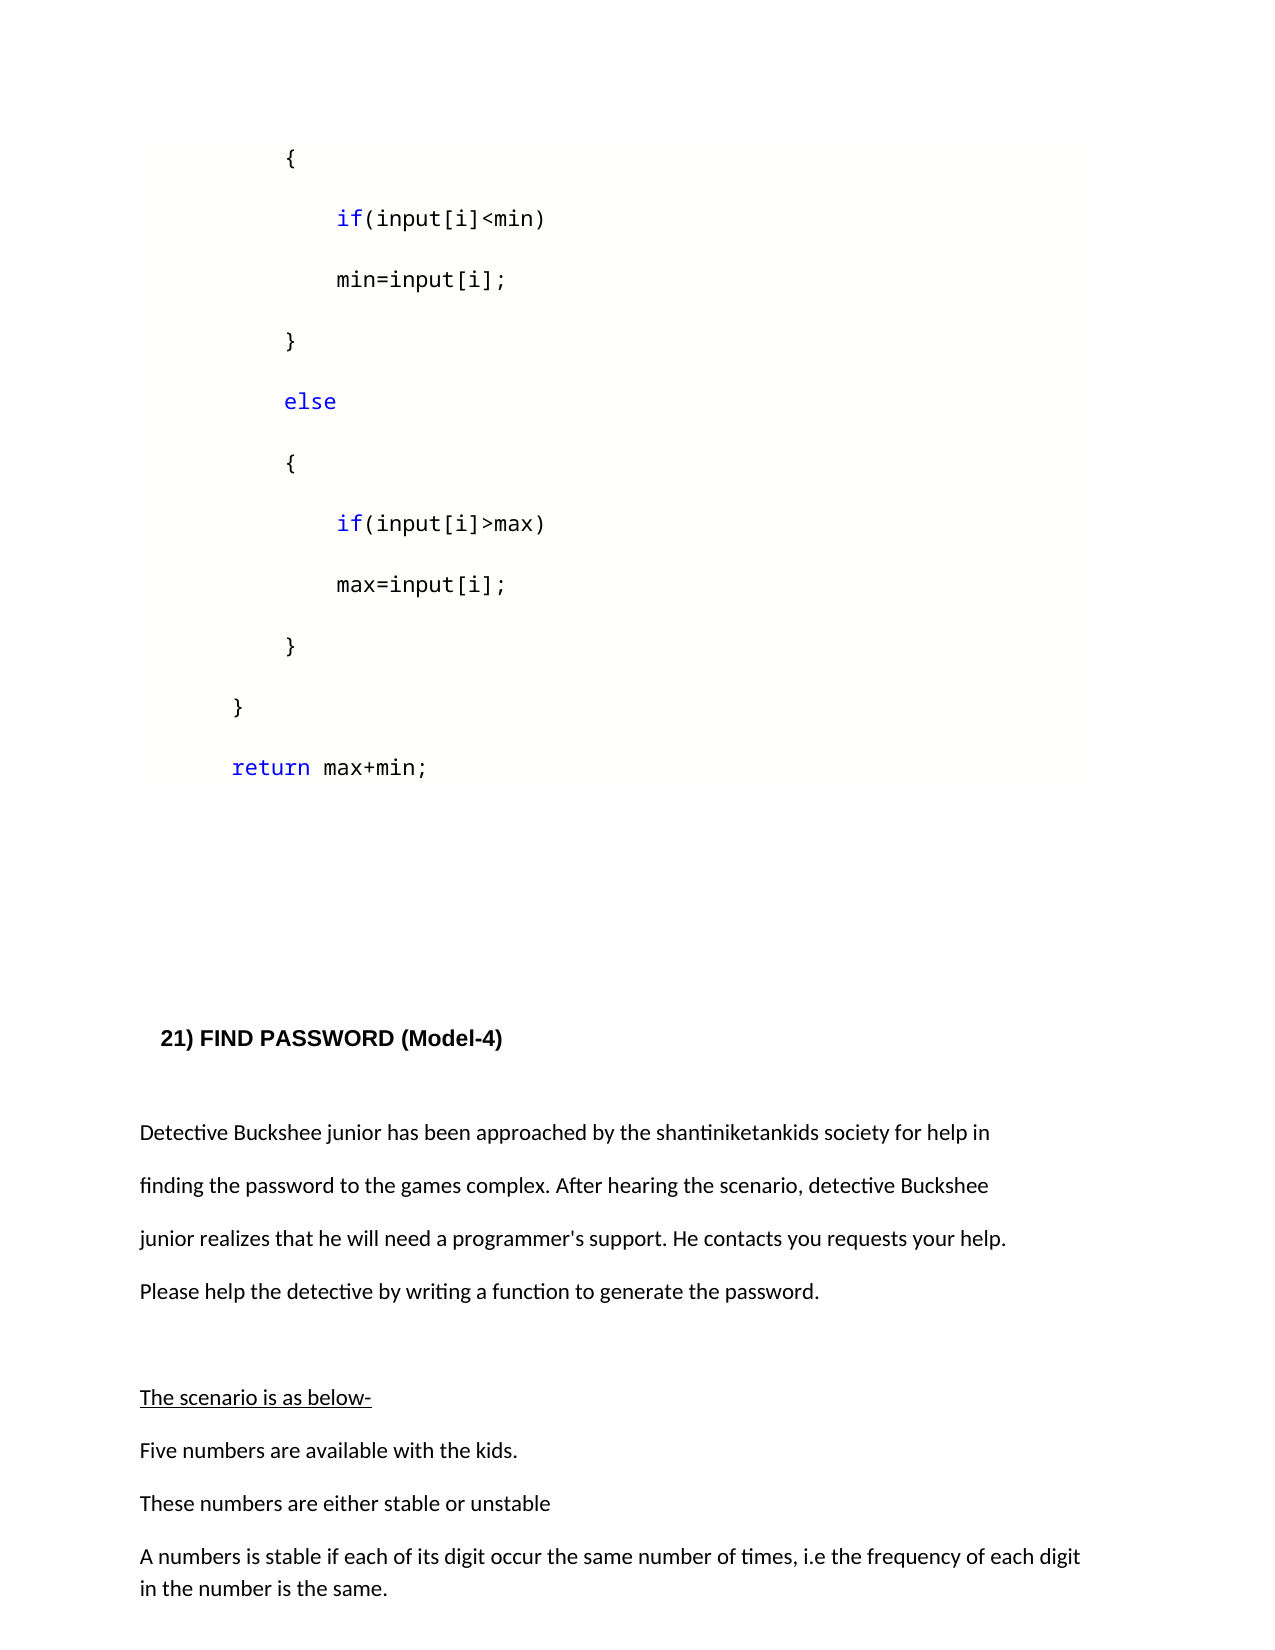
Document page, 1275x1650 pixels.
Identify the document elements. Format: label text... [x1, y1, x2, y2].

text if(input[i]<min) [139, 203, 1096, 232]
text Detective Buckshee junior has been approached by the shantiniketankids society for help in [139, 1118, 1096, 1146]
text These numbers are either stable or unstable [139, 1489, 1096, 1517]
text return max+min; [139, 752, 1096, 782]
text max=input[i]; [139, 569, 1096, 599]
text else [139, 386, 1096, 416]
text min=input[i]; [139, 264, 1096, 293]
text } [139, 325, 1096, 354]
text Five numbers are available with the kids. [139, 1436, 1096, 1464]
text finding the password to the games complex. After hearing the scenario, detective Buckshee [139, 1171, 1096, 1199]
text } [139, 691, 1096, 721]
text { [139, 447, 1096, 477]
text { [139, 142, 1096, 171]
text if(input[i]>max) [139, 508, 1096, 538]
text Please help the detective by writing a function to generate the password. [139, 1277, 1096, 1305]
text } [139, 630, 1096, 660]
text A numbers is stable if each of its digit occur the same number of times, i.e the frequency of each digit in the number is the same. [139, 1542, 1096, 1602]
text junior realizes that he will need a programmer's support. He contacts you requests your help. [139, 1224, 1096, 1252]
text The scenario is as below- [139, 1383, 1096, 1411]
subtitle 21) FIND PASSWORD (Model-4) [150, 1025, 1096, 1052]
